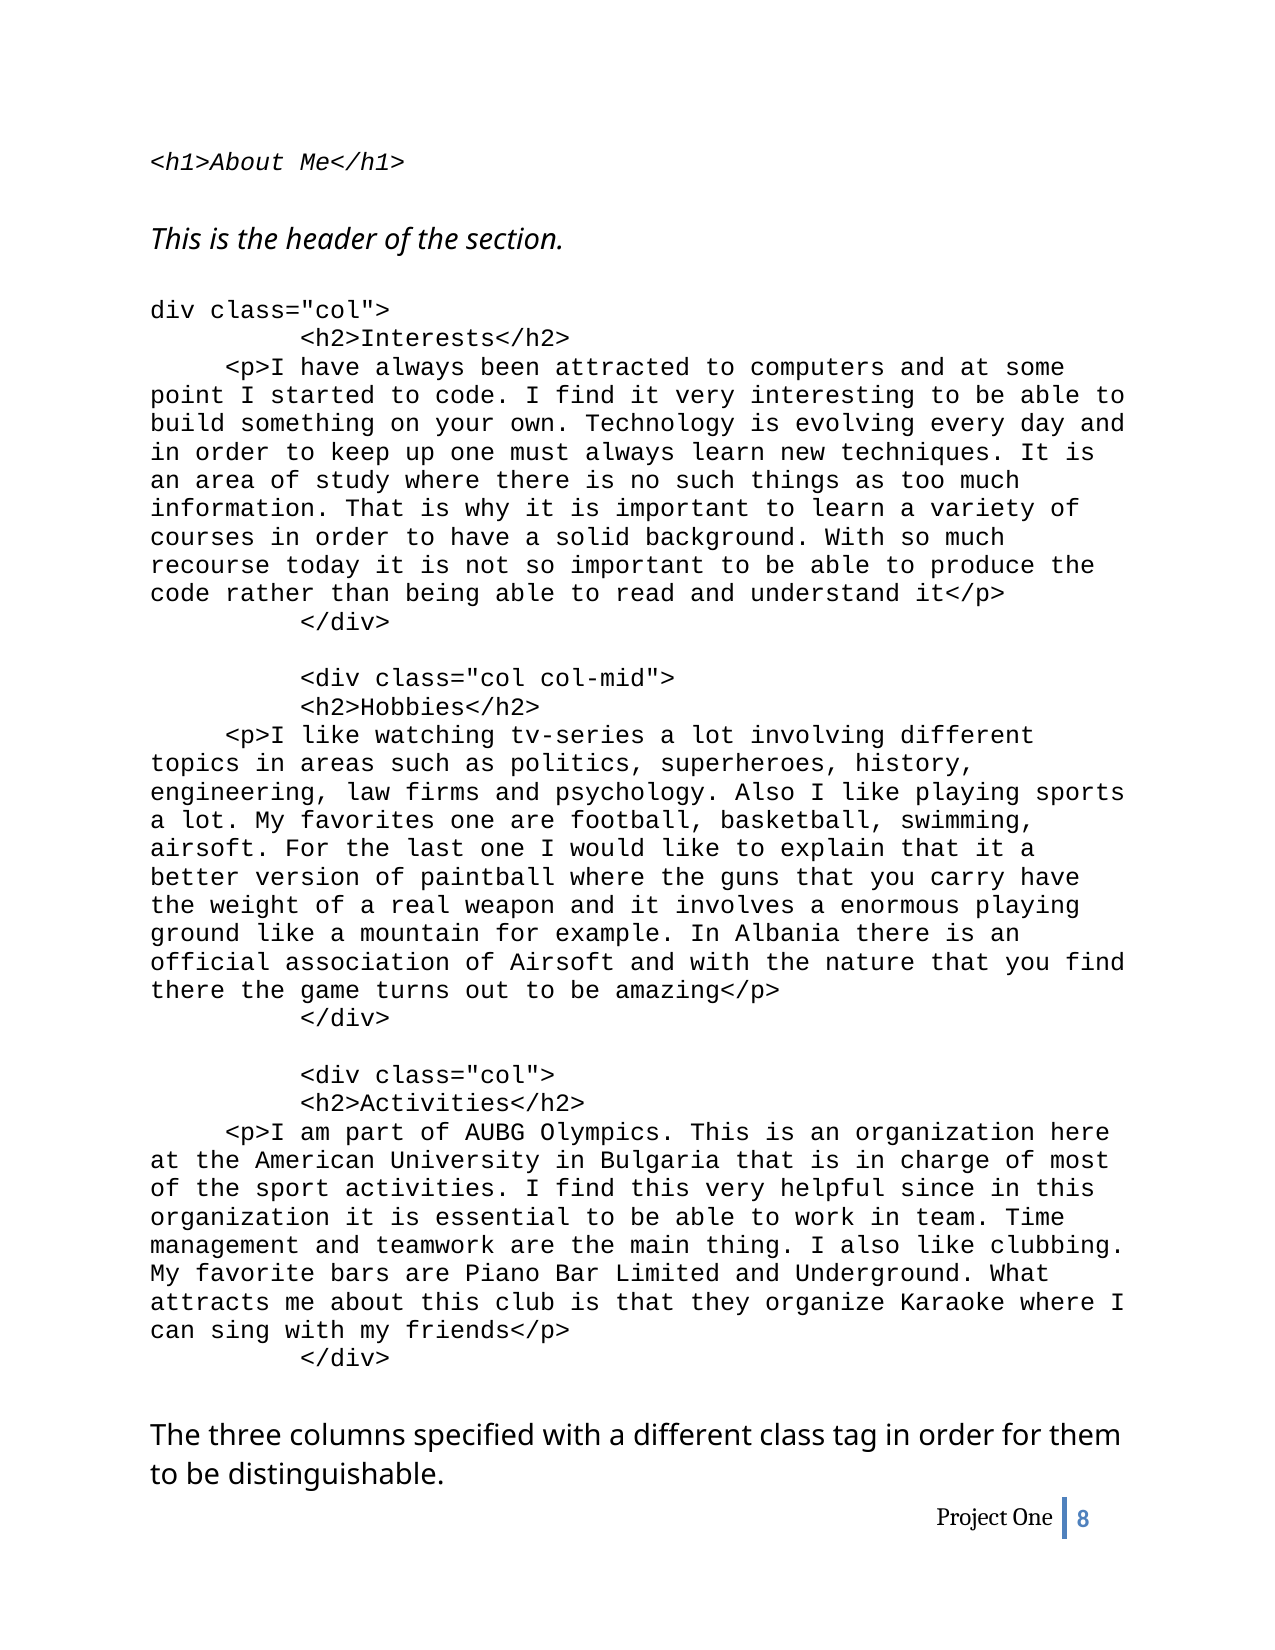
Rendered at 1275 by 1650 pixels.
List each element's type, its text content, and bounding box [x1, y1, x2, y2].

text <p>I am part of AUBG Olympics. This is an organization here at the American University in Bulgaria that is in charge of most of the sport activities. I find this very helpful since in this organization it is essential to be able to work in team. Time management and teamwork are the main thing. I also like clubbing. My favorite bars are Piano Bar Limited and Underground. What attracts me about this club is that they organize Karaoke where I can sing with my friends</p> [150, 1119, 1125, 1346]
text <p>I like watching tv-series a lot involving different topics in areas such as politics, superheroes, history, engineering, law firms and psychology. Also I like playing sports a lot. My favorites one are football, basketball, swimming, airsoft. For the last one I would like to explain that it a better version of paintball where the guns that you carry have the weight of a real weapon and it involves a enormous playing ground like a mountain for example. In Albania there is an official association of Airsoft and with the nature that you find there the game turns out to be amazing</p> [150, 722, 1125, 1006]
text </div> [150, 1346, 1125, 1374]
text <h2>Interests</h2> [150, 326, 1125, 354]
text <h1>About Me</h1> [150, 150, 1125, 178]
text <div class="col col-mid"> [150, 666, 1125, 694]
text </div> [150, 609, 1125, 637]
text <h2>Activities</h2> [150, 1091, 1125, 1119]
text <h2>Hobbies</h2> [150, 694, 1125, 722]
text <p>I have always been attracted to computers and at some point I started to code. I find it very interesting to be able to build something on your own. Technology is evolving every day and in order to keep up one must always learn new techniques. It is an area of study where there is no such things as too much information. That is why it is important to learn a variety of courses in order to have a solid background. With so much recourse today it is not so important to be able to produce the code rather than being able to read and understand it</p> [150, 354, 1125, 609]
text </div> [150, 1006, 1125, 1034]
text The three columns specified with a different class tag in order for them to be distinguishable. [150, 1414, 1125, 1493]
text This is the header of the section. [150, 218, 1125, 258]
text div class="col"> [150, 297, 1125, 326]
text <div class="col"> [150, 1062, 1125, 1091]
